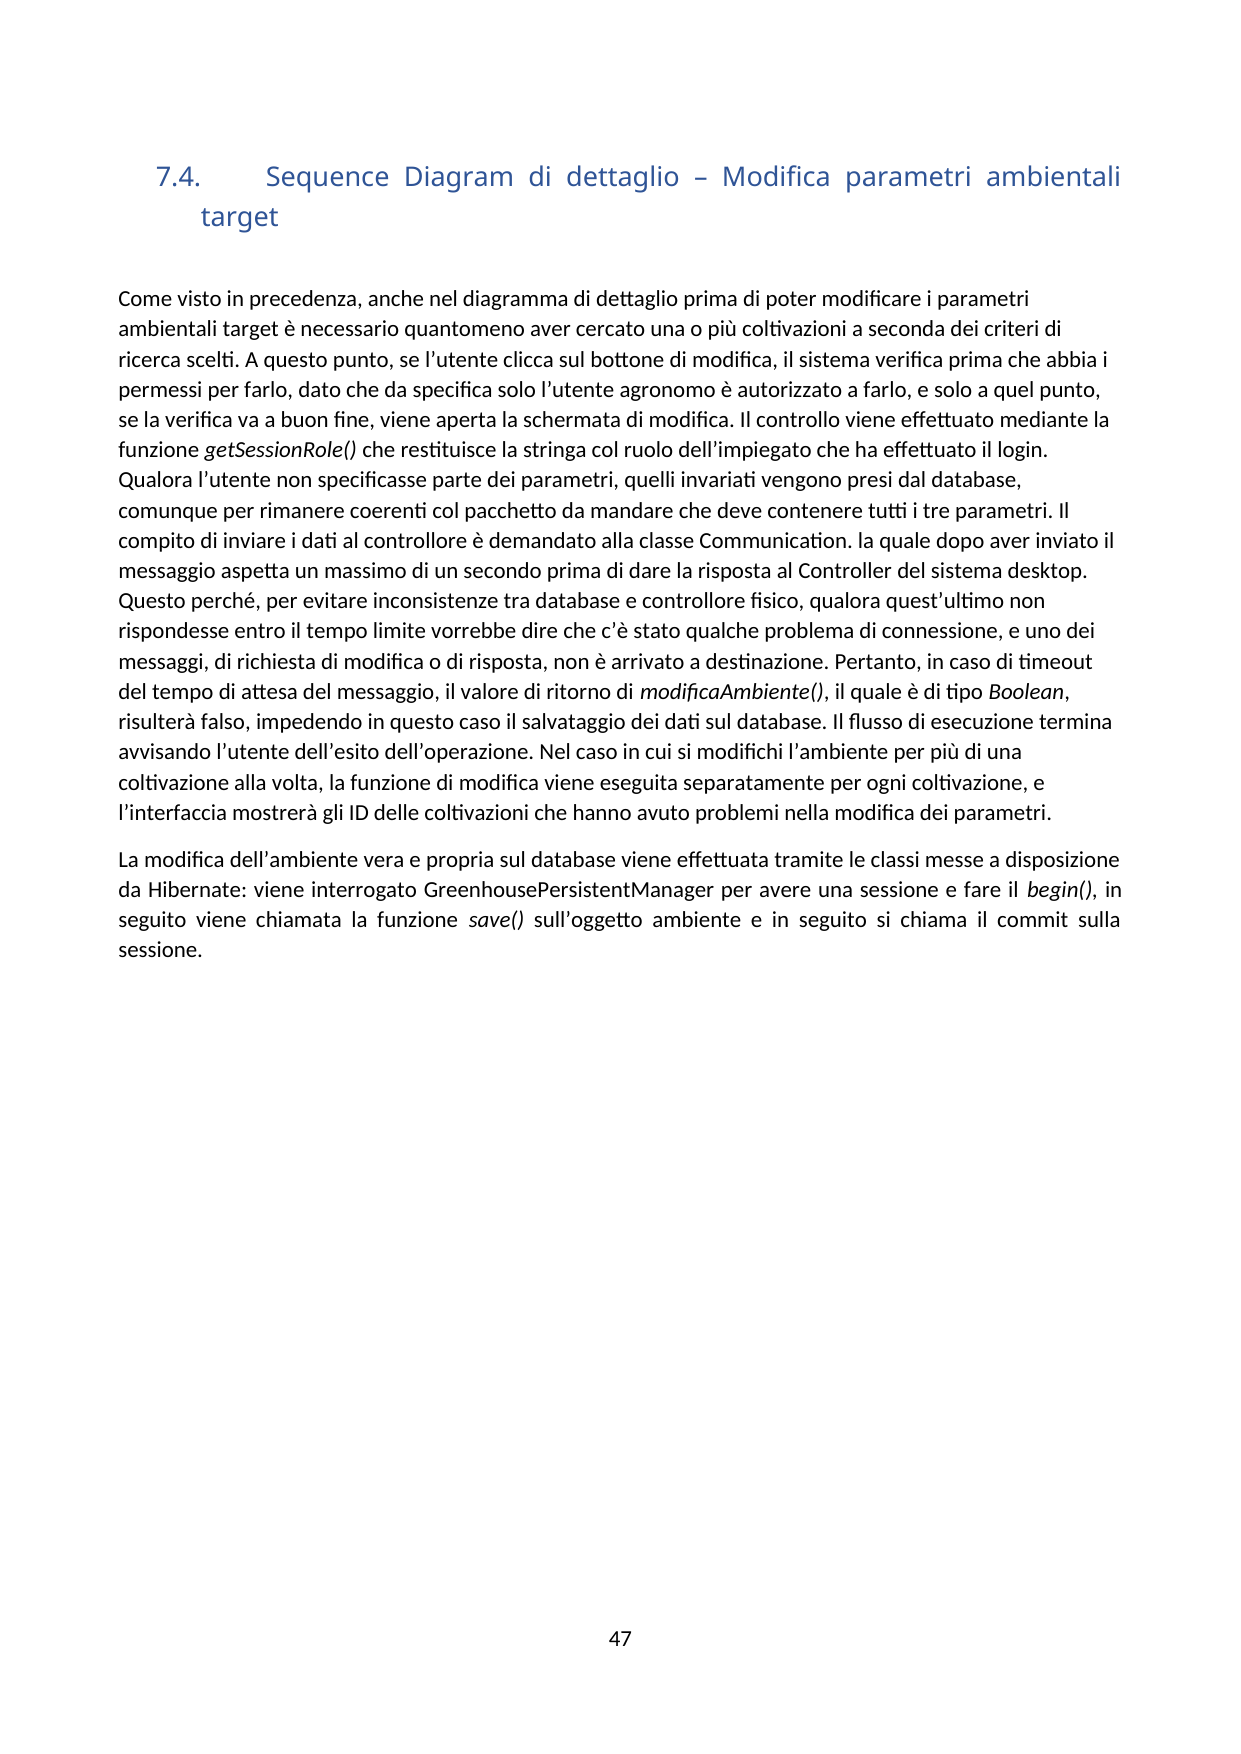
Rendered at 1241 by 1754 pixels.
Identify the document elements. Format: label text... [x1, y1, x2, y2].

subtitle Sequence Diagram di dettaglio – Modifica parametri ambientali target [156, 158, 1122, 234]
text La modifica dell’ambiente vera e propria sul database viene effettuata tramite le classi messe a disposizione da Hibernate: viene interrogato GreenhousePersistentManager per avere una sessione e fare il begin(), in seguito viene chiamata la funzione save() sull’oggetto ambiente e in seguito si chiama il commit sulla sessione. [118, 845, 1122, 963]
text Come visto in precedenza, anche nel diagramma di dettaglio prima di poter modificare i parametri ambientali target è necessario quantomeno aver cercato una o più coltivazioni a seconda dei criteri di ricerca scelti. A questo punto, se l’utente clicca sul bottone di modifica, il sistema verifica prima che abbia i permessi per farlo, dato che da specifica solo l’utente agronomo è autorizzato a farlo, e solo a quel punto, se la verifica va a buon fine, viene aperta la schermata di modifica. Il controllo viene effettuato mediante la funzione getSessionRole() che restituisce la stringa col ruolo dell’impiegato che ha effettuato il login. Qualora l’utente non specificasse parte dei parametri, quelli invariati vengono presi dal database, comunque per rimanere coerenti col pacchetto da mandare che deve contenere tutti i tre parametri. Il compito di inviare i dati al controllore è demandato alla classe Communication. la quale dopo aver inviato il messaggio aspetta un massimo di un secondo prima di dare la risposta al Controller del sistema desktop. Questo perché, per evitare inconsistenze tra database e controllore fisico, qualora quest’ultimo non rispondesse entro il tempo limite vorrebbe dire che c’è stato qualche problema di connessione, e uno dei messaggi, di richiesta di modifica o di risposta, non è arrivato a destinazione. Pertanto, in caso di timeout del tempo di attesa del messaggio, il valore di ritorno di modificaAmbiente(), il quale è di tipo Boolean, risulterà falso, impedendo in questo caso il salvataggio dei dati sul database. Il flusso di esecuzione termina avvisando l’utente dell’esito dell’operazione. Nel caso in cui si modifichi l’ambiente per più di una coltivazione alla volta, la funzione di modifica viene eseguita separatamente per ogni coltivazione, e l’interfaccia mostrerà gli ID delle coltivazioni che hanno avuto problemi nella modifica dei parametri. [118, 284, 1122, 826]
